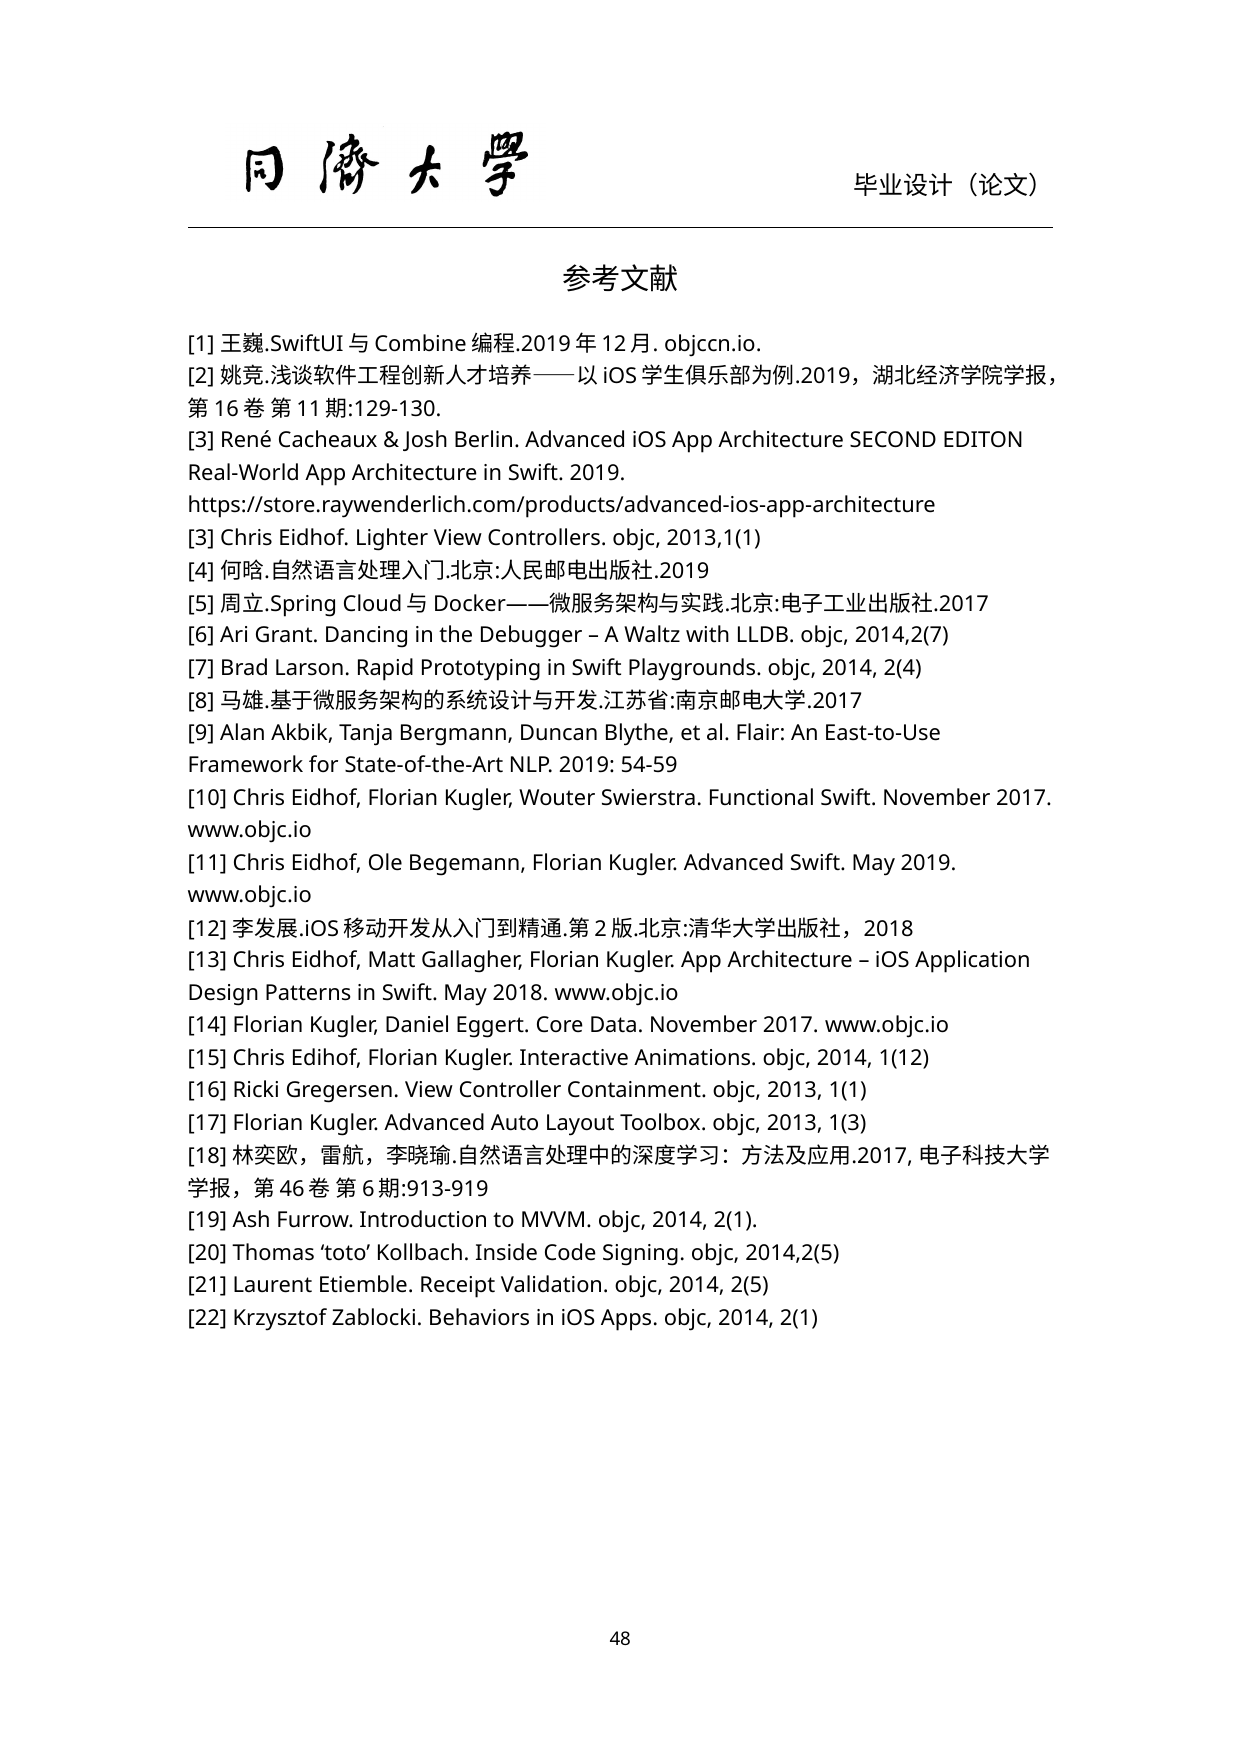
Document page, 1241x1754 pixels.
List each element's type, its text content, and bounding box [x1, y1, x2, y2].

text [6] Ari Grant. Dancing in the Debugger – A Waltz with LLDB. objc, 2014,2(7) [187, 618, 1053, 651]
text [22] Krzysztof Zablocki. Behaviors in iOS Apps. objc, 2014, 2(1) [187, 1301, 1053, 1333]
text [12] 李发展.iOS移动开发从入门到精通.第2版.北京:清华大学出版社，2018 [187, 911, 1053, 943]
text 参考文献 [187, 244, 1053, 309]
text [5] 周立.Spring Cloud与Docker——微服务架构与实践.北京:电子工业出版社.2017 [187, 586, 1053, 618]
text [18] 林奕欧，雷航，李晓瑜.自然语言处理中的深度学习：方法及应用.2017, 电子科技大学学报，第46卷 第6期:913-919 [187, 1138, 1053, 1203]
text [7] Brad Larson. Rapid Prototyping in Swift Playgrounds. objc, 2014, 2(4) [187, 651, 1053, 683]
text [15] Chris Edihof, Florian Kugler. Interactive Animations. objc, 2014, 1(12) [187, 1041, 1053, 1073]
text [9] Alan Akbik, Tanja Bergmann, Duncan Blythe, et al. Flair: An East-to-Use Framework for State-of-the-Art NLP. 2019: 54-59 [187, 716, 1053, 781]
text [17] Florian Kugler. Advanced Auto Layout Toolbox. objc, 2013, 1(3) [187, 1106, 1053, 1138]
text [1] 王巍.SwiftUI与Combine编程.2019年12月. objccn.io. [187, 326, 1053, 358]
text [3] René Cacheaux & Josh Berlin. Advanced iOS App Architecture SECOND EDITON Real-World App Architecture in Swift. 2019. https://store.raywenderlich.com/products/advanced-ios-app-architecture [187, 423, 1053, 521]
text [8] 马雄.基于微服务架构的系统设计与开发.江苏省:南京邮电大学.2017 [187, 683, 1053, 716]
text [13] Chris Eidhof, Matt Gallagher, Florian Kugler. App Architecture – iOS Application Design Patterns in Swift. May 2018. www.objc.io [187, 943, 1053, 1008]
picture [224, 123, 546, 202]
text [11] Chris Eidhof, Ole Begemann, Florian Kugler. Advanced Swift. May 2019. www.objc.io [187, 846, 1053, 911]
text [10] Chris Eidhof, Florian Kugler, Wouter Swierstra. Functional Swift. November 2017. www.objc.io [187, 781, 1053, 846]
text [3] Chris Eidhof. Lighter View Controllers. objc, 2013,1(1) [187, 521, 1053, 553]
text [19] Ash Furrow. Introduction to MVVM. objc, 2014, 2(1). [187, 1203, 1053, 1236]
text [16] Ricki Gregersen. View Controller Containment. objc, 2013, 1(1) [187, 1073, 1053, 1106]
text [2] 姚竞.浅谈软件工程创新人才培养——以iOS学生俱乐部为例.2019，湖北经济学院学报，第16卷 第11期:129-130. [187, 358, 1053, 423]
text [4] 何晗.自然语言处理入门.北京:人民邮电出版社.2019 [187, 553, 1053, 586]
text [20] Thomas ‘toto’ Kollbach. Inside Code Signing. objc, 2014,2(5) [187, 1236, 1053, 1268]
text [21] Laurent Etiemble. Receipt Validation. objc, 2014, 2(5) [187, 1268, 1053, 1301]
text [14] Florian Kugler, Daniel Eggert. Core Data. November 2017. www.objc.io [187, 1008, 1053, 1041]
